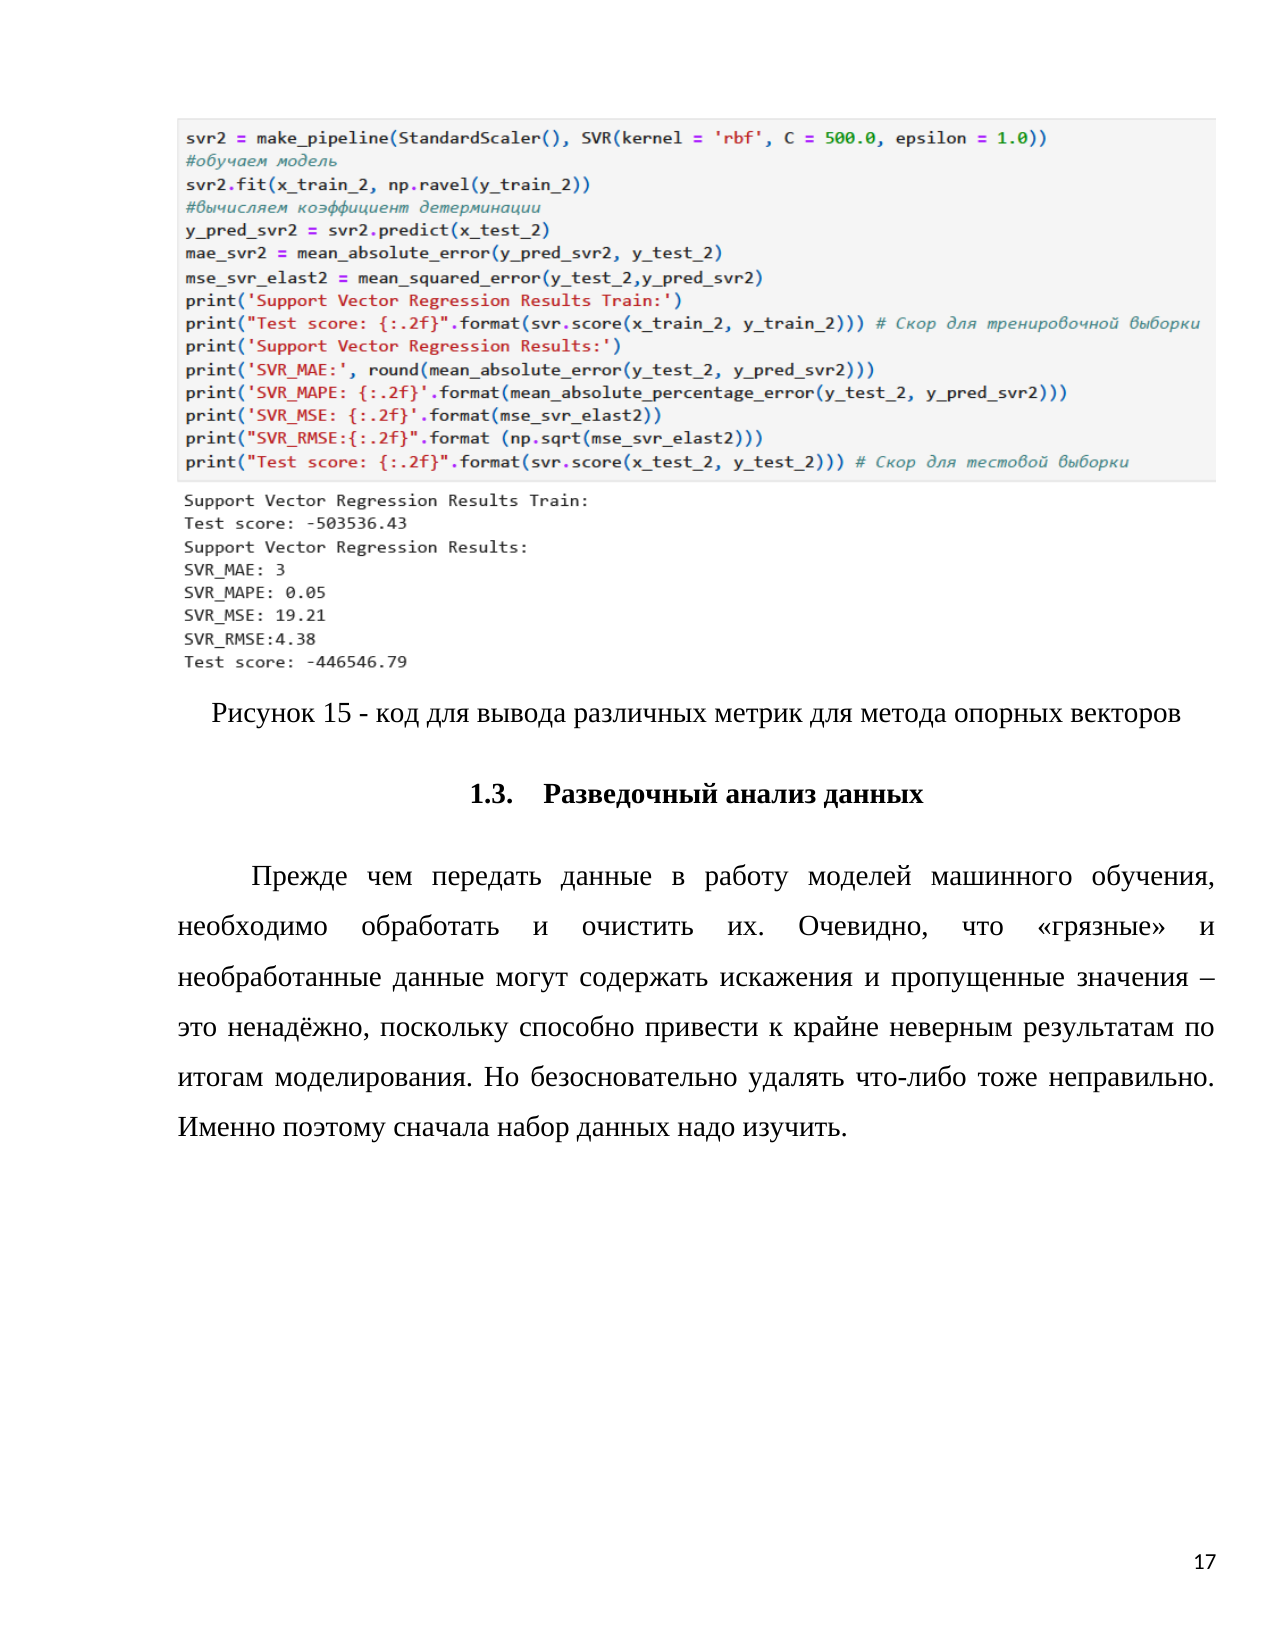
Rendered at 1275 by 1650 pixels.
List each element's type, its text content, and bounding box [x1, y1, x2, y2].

picture [177, 118, 1216, 679]
text Прежде чем передать данные в работу моделей машинного обучения, необходимо обработать и очистить их. Очевидно, что «грязные» и необработанные данные могут содержать искажения и пропущенные значения – это ненадёжно, поскольку способно привести к крайне неверным результатам по итогам моделирования. Но безосновательно удалять что-либо тоже неправильно. Именно поэтому сначала набор данных надо изучить. [177, 858, 1216, 1143]
list Разведочный анализ данных [177, 776, 1216, 810]
text Рисунок - код для вывода различных метрик для метода опорных векторов [177, 695, 1216, 728]
